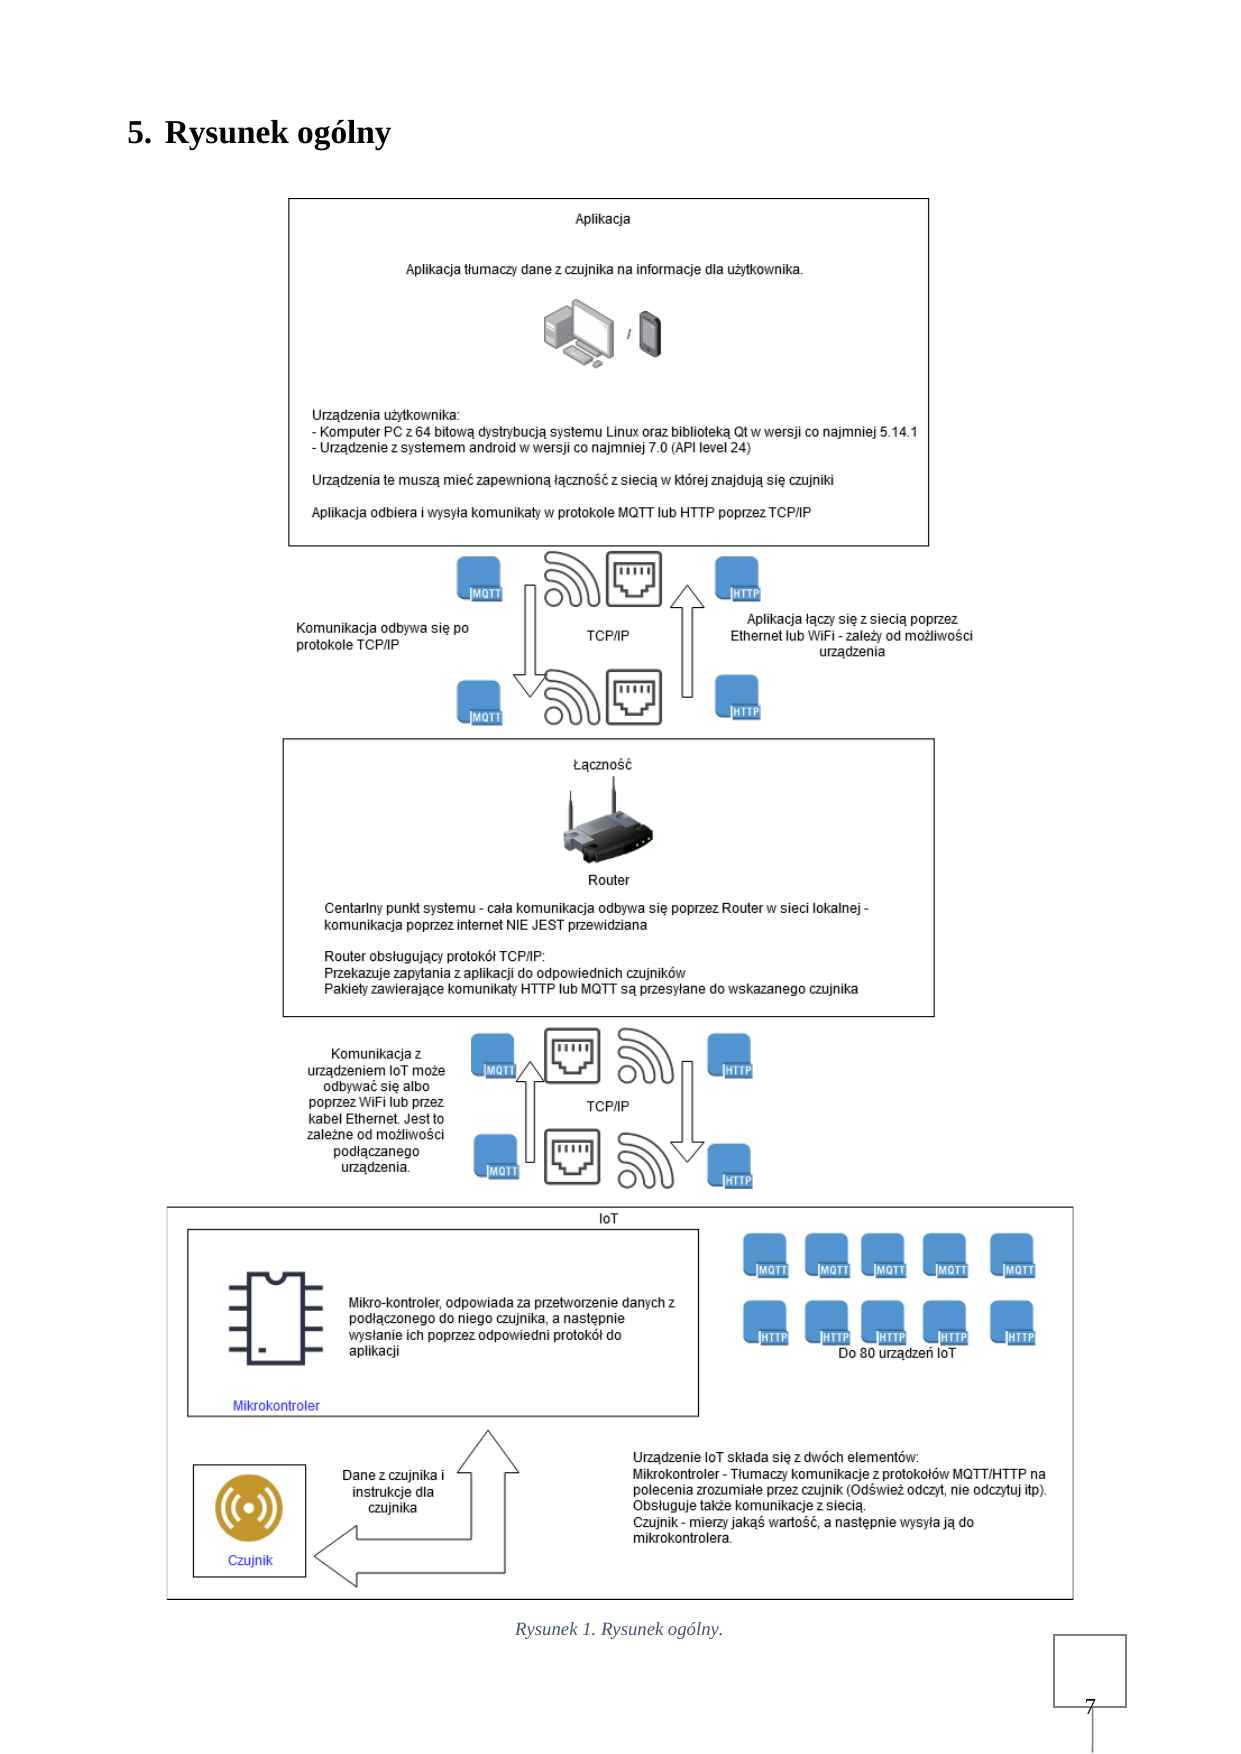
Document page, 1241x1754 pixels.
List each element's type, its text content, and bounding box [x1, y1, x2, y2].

subtitle Rysunek ogólny [127, 113, 1128, 151]
text Rysunek 1. Rysunek ogólny. [112, 1618, 1128, 1640]
picture [166, 198, 1074, 1600]
